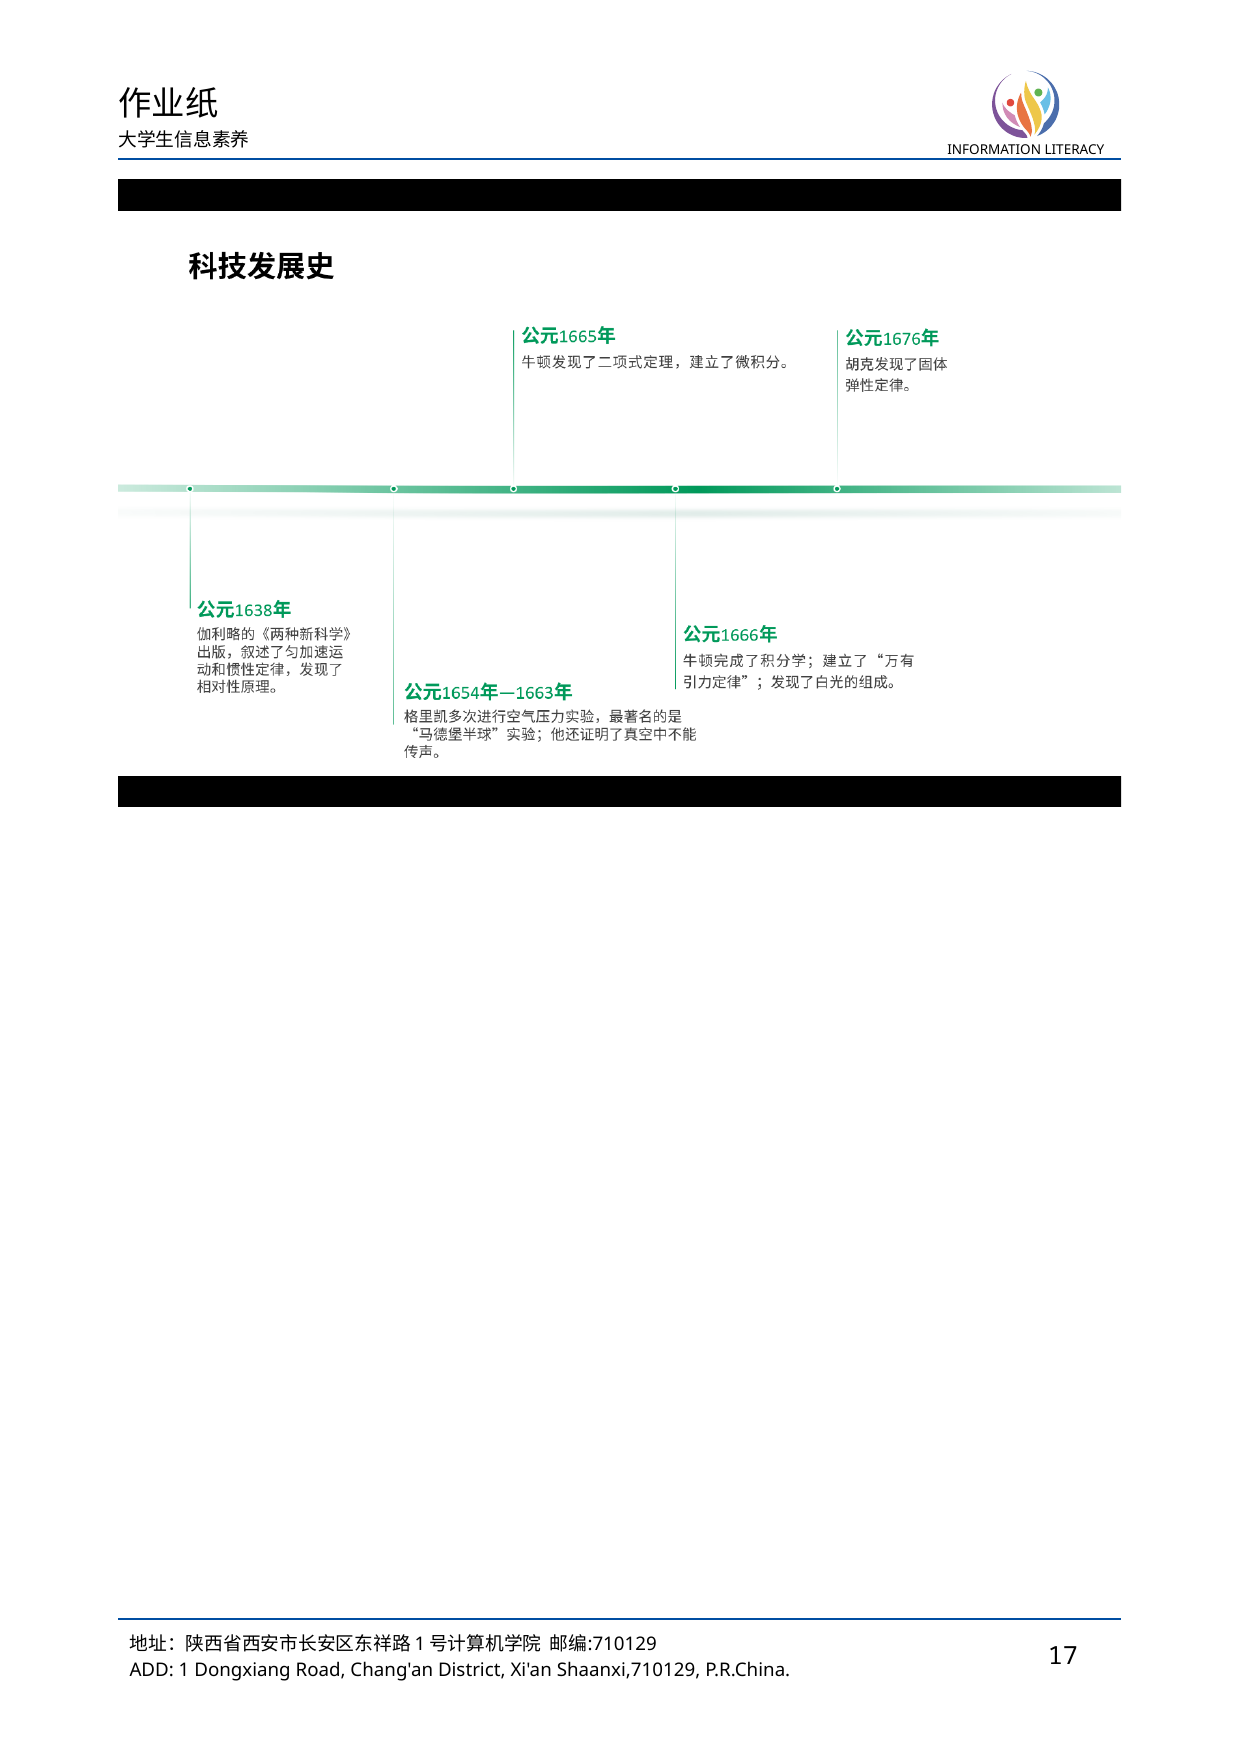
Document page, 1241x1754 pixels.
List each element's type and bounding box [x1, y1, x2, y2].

picture [118, 179, 1122, 807]
